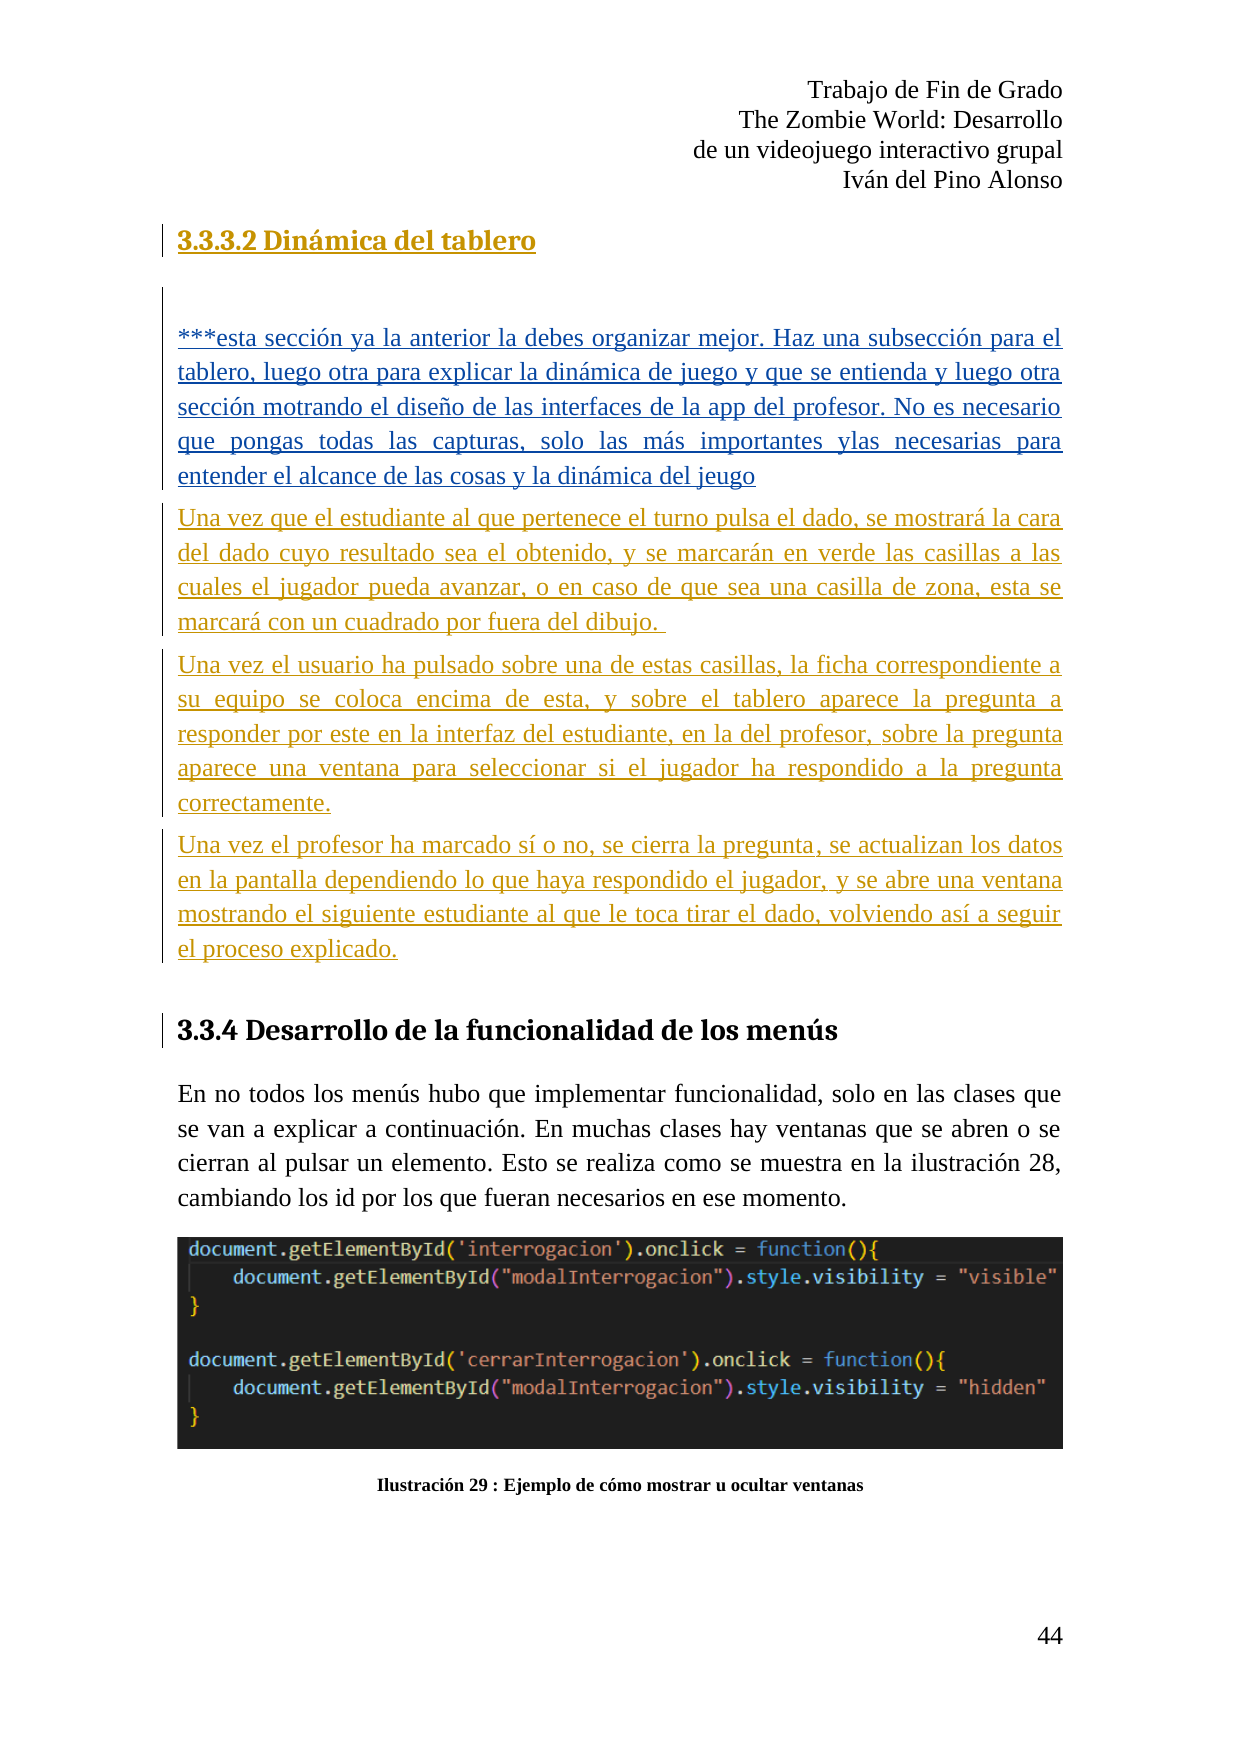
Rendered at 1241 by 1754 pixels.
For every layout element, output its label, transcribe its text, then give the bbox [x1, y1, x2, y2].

text Ilustración : Ejemplo de cómo mostrar u ocultar ventanas [177, 1474, 1063, 1495]
picture [177, 1237, 1063, 1449]
text En no todos los menús hubo que implementar funcionalidad, solo en las clases que se van a explicar a continuación. En muchas clases hay ventanas que se abren o se cierran al pulsar un elemento. Esto se realiza como se muestra en la ilustración 28, cambiando los id por los que fueran necesarios en ese momento. [177, 1078, 1063, 1212]
subtitle 3.3.4 Desarrollo de la funcionalidad de los menús [177, 1013, 1063, 1048]
